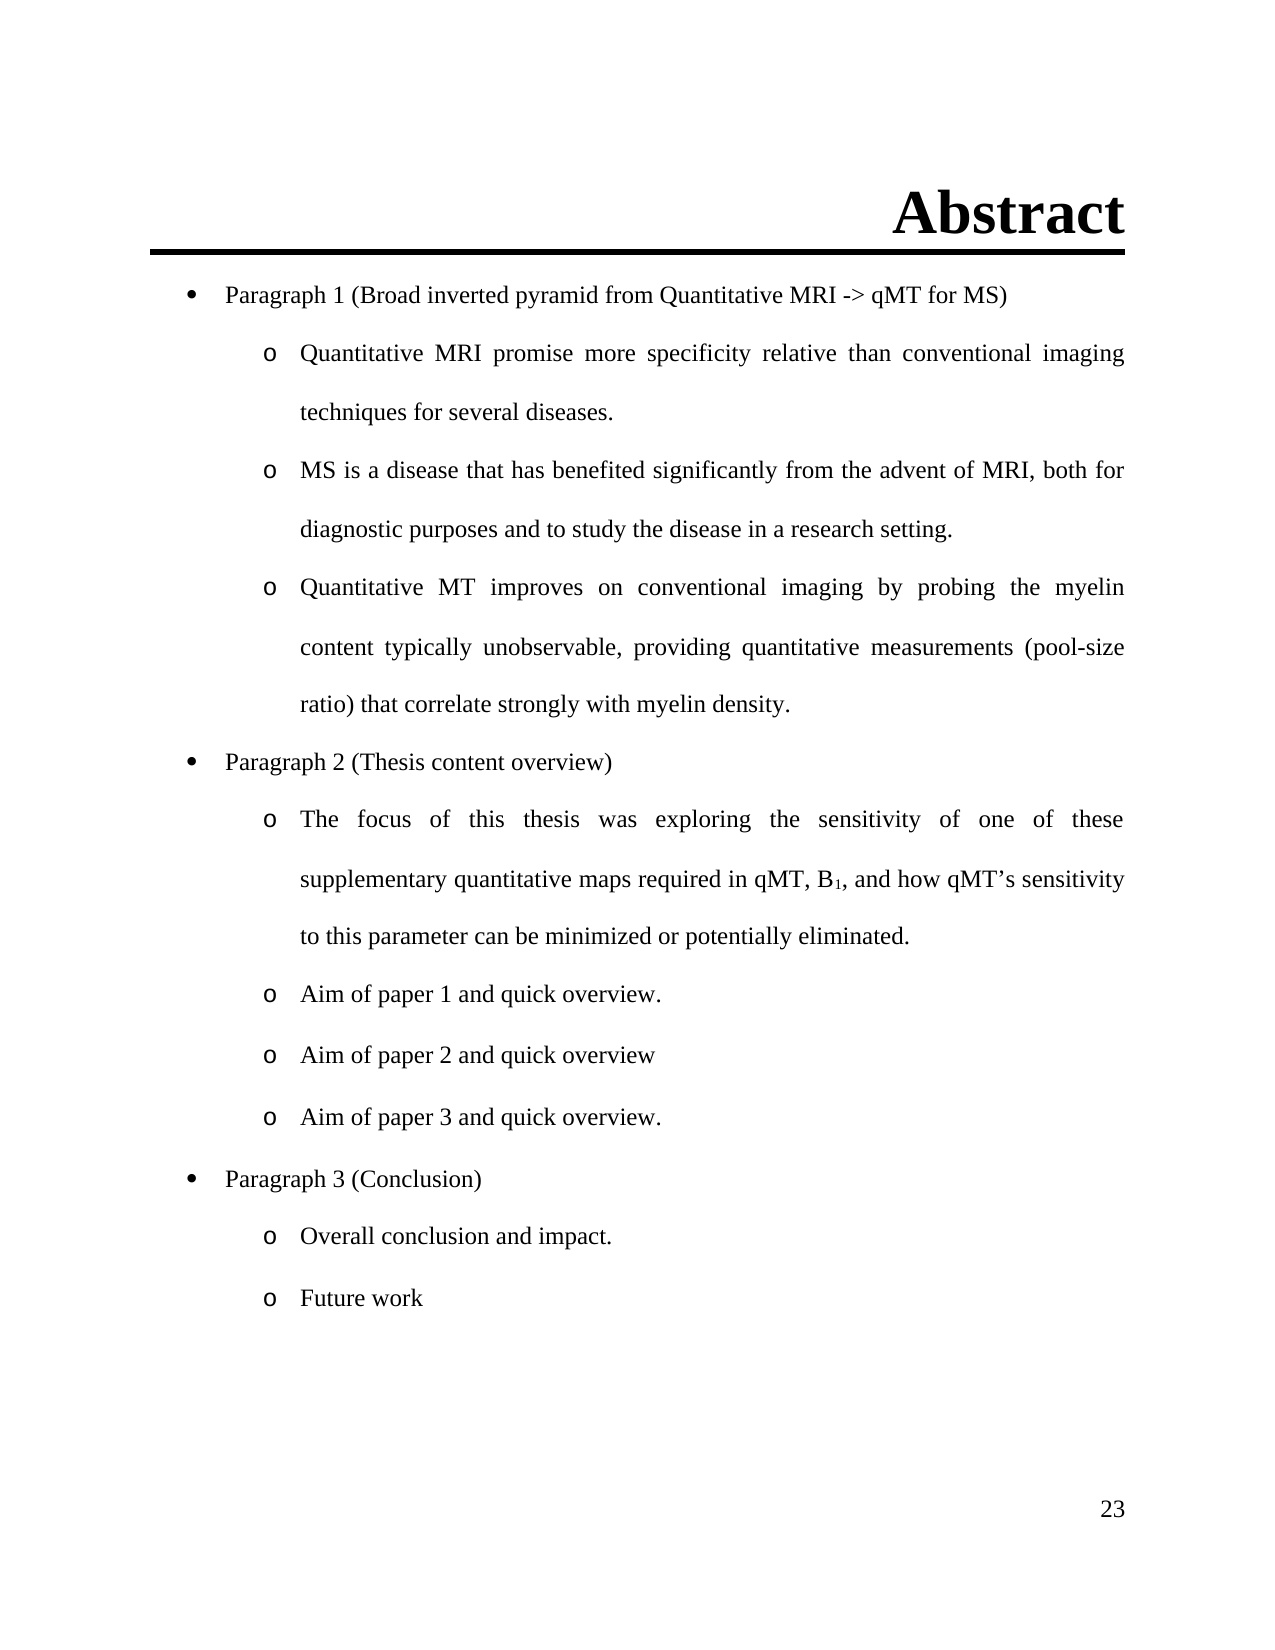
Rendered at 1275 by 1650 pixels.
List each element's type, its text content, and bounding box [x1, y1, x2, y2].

list Aim of paper 1 and quick overview. [262, 979, 1125, 1009]
list Aim of paper 3 and quick overview. [262, 1102, 1125, 1133]
list Future work [262, 1283, 1125, 1314]
list MS is a disease that has benefited significantly from the advent of MRI, both for diagnostic purposes and to study the disease in a research setting. [262, 455, 1125, 543]
list Aim of paper 2 and quick overview [262, 1040, 1125, 1071]
list Quantitative MT improves on conventional imaging by probing the myelin content typically unobservable, providing quantitative measurements (pool-size ratio) that correlate strongly with myelin density. [262, 572, 1125, 718]
list Overall conclusion and impact. [262, 1221, 1125, 1252]
list Paragraph 3 (Conclusion) [187, 1164, 1125, 1192]
list Paragraph 1 (Broad inverted pyramid from Quantitative MRI -> qMT for MS) [187, 280, 1125, 309]
list Paragraph 2 (Thesis content overview) [187, 747, 1125, 775]
list Quantitative MRI promise more specificity relative than conventional imaging techniques for several diseases. [262, 338, 1125, 426]
text Abstract [150, 175, 1125, 249]
list The focus of this thesis was exploring the sensitivity of one of these supplementary quantitative maps required in qMT, B1, and how qMT’s sensitivity to this parameter can be minimized or potentially eliminated. [262, 804, 1125, 950]
